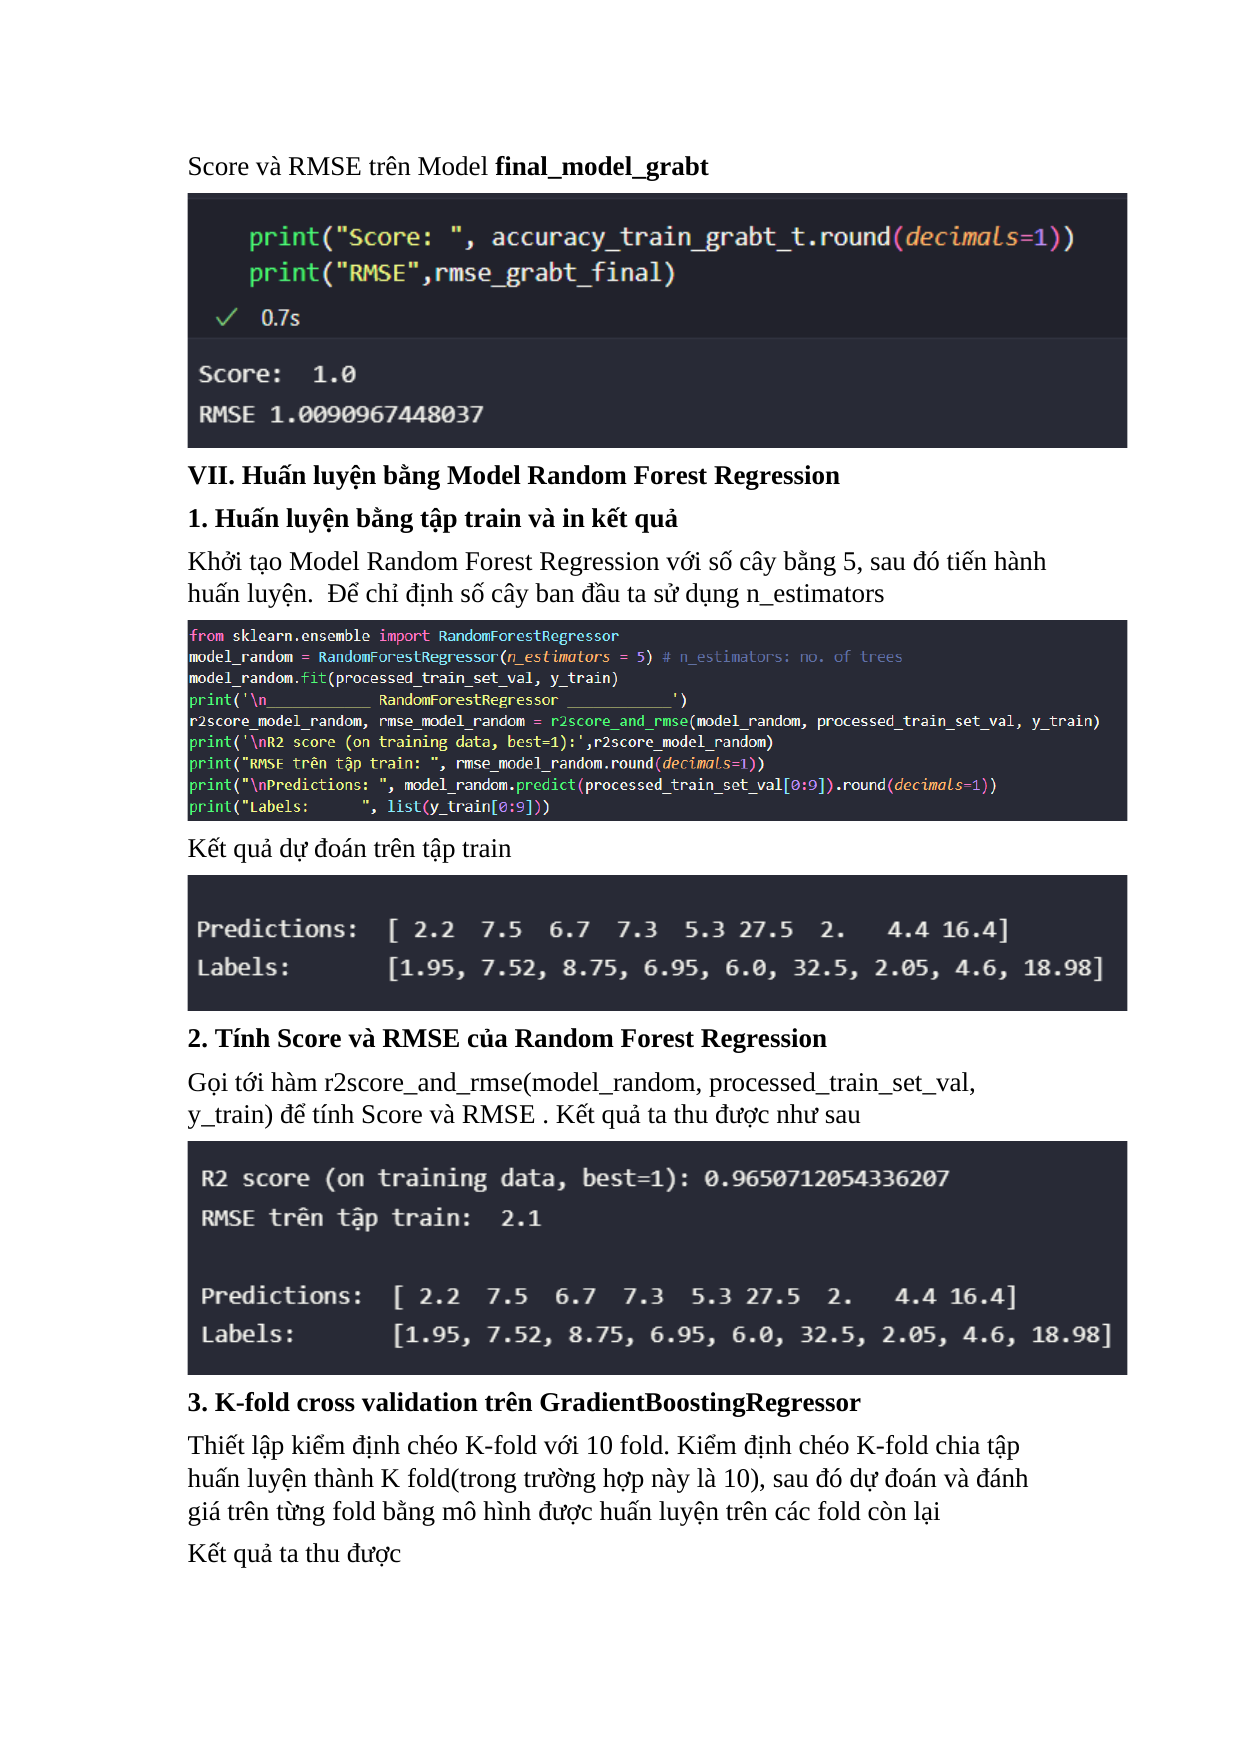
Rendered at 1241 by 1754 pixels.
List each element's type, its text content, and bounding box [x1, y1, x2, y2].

text Kết quả ta thu được [187, 1538, 1053, 1569]
text 1. Huấn luyện bằng tập train và in kết quả [187, 502, 1053, 533]
picture [187, 193, 1128, 448]
text Score và RMSE trên Model final_model_grabt [187, 150, 1053, 181]
picture [187, 1141, 1128, 1375]
picture [187, 620, 1128, 821]
text Kết quả dự đoán trên tập train [187, 832, 1053, 863]
text Gọi tới hàm r2score_and_rmse(model_random, processed_train_set_val, y_train) để tính Score và RMSE . Kết quả ta thu được như sau [187, 1066, 1053, 1129]
text Khởi tạo Model Random Forest Regression với số cây bằng 5, sau đó tiến hành huấn luyện. Để chỉ định số cây ban đầu ta sử dụng n_estimators [187, 545, 1053, 609]
picture [187, 875, 1128, 1011]
text Thiết lập kiểm định chéo K-fold với 10 fold. Kiểm định chéo K-fold chia tập huấn luyện thành K fold(trong trường hợp này là 10), sau đó dự đoán và đánh giá trên từng fold bằng mô hình được huấn luyện trên các fold còn lại [187, 1429, 1053, 1526]
text 3. K-fold cross validation trên GradientBoostingRegressor [187, 1386, 1053, 1417]
text 2. Tính Score và RMSE của Random Forest Regression [187, 1023, 1053, 1054]
text VII. Huấn luyện bằng Model Random Forest Regression [187, 459, 1053, 490]
